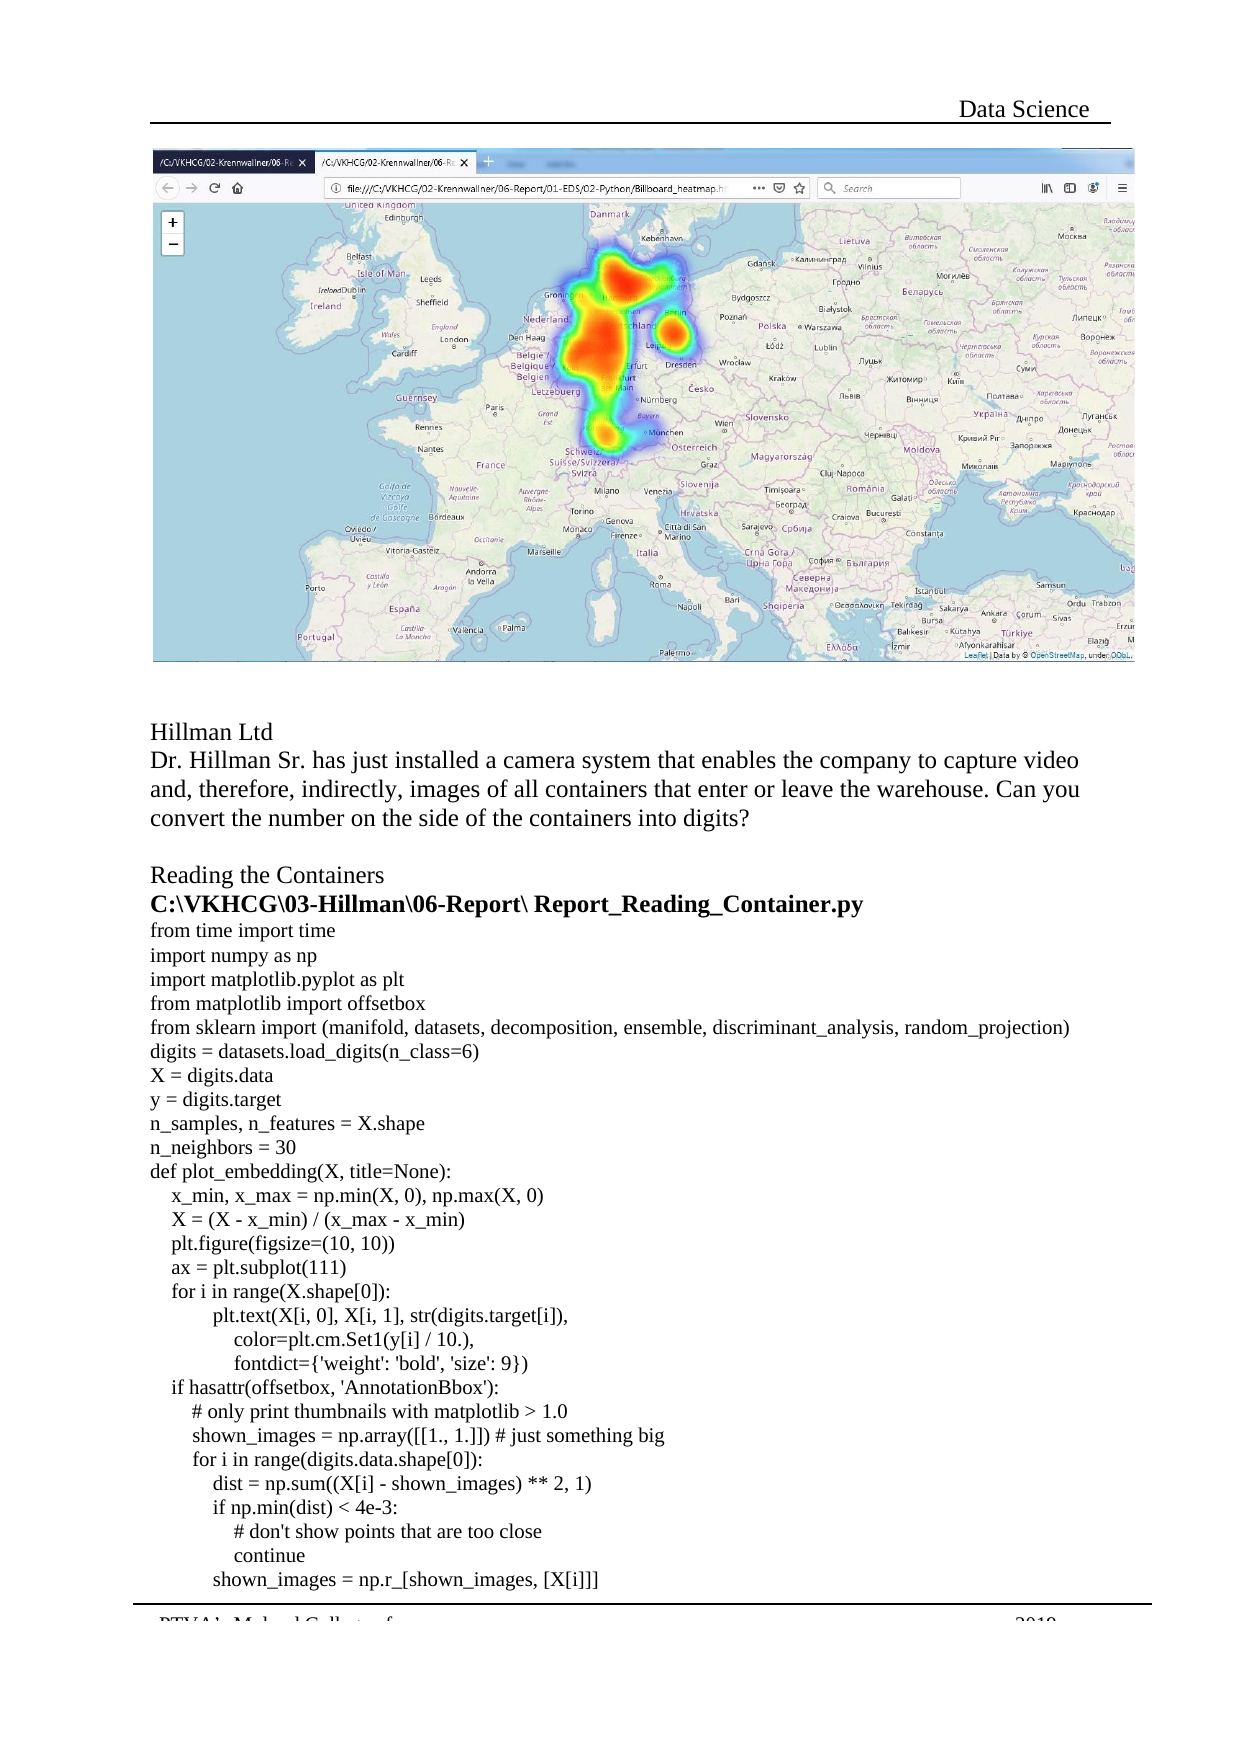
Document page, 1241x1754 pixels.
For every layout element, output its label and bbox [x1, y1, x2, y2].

picture [153, 148, 1135, 662]
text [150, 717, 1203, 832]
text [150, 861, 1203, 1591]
